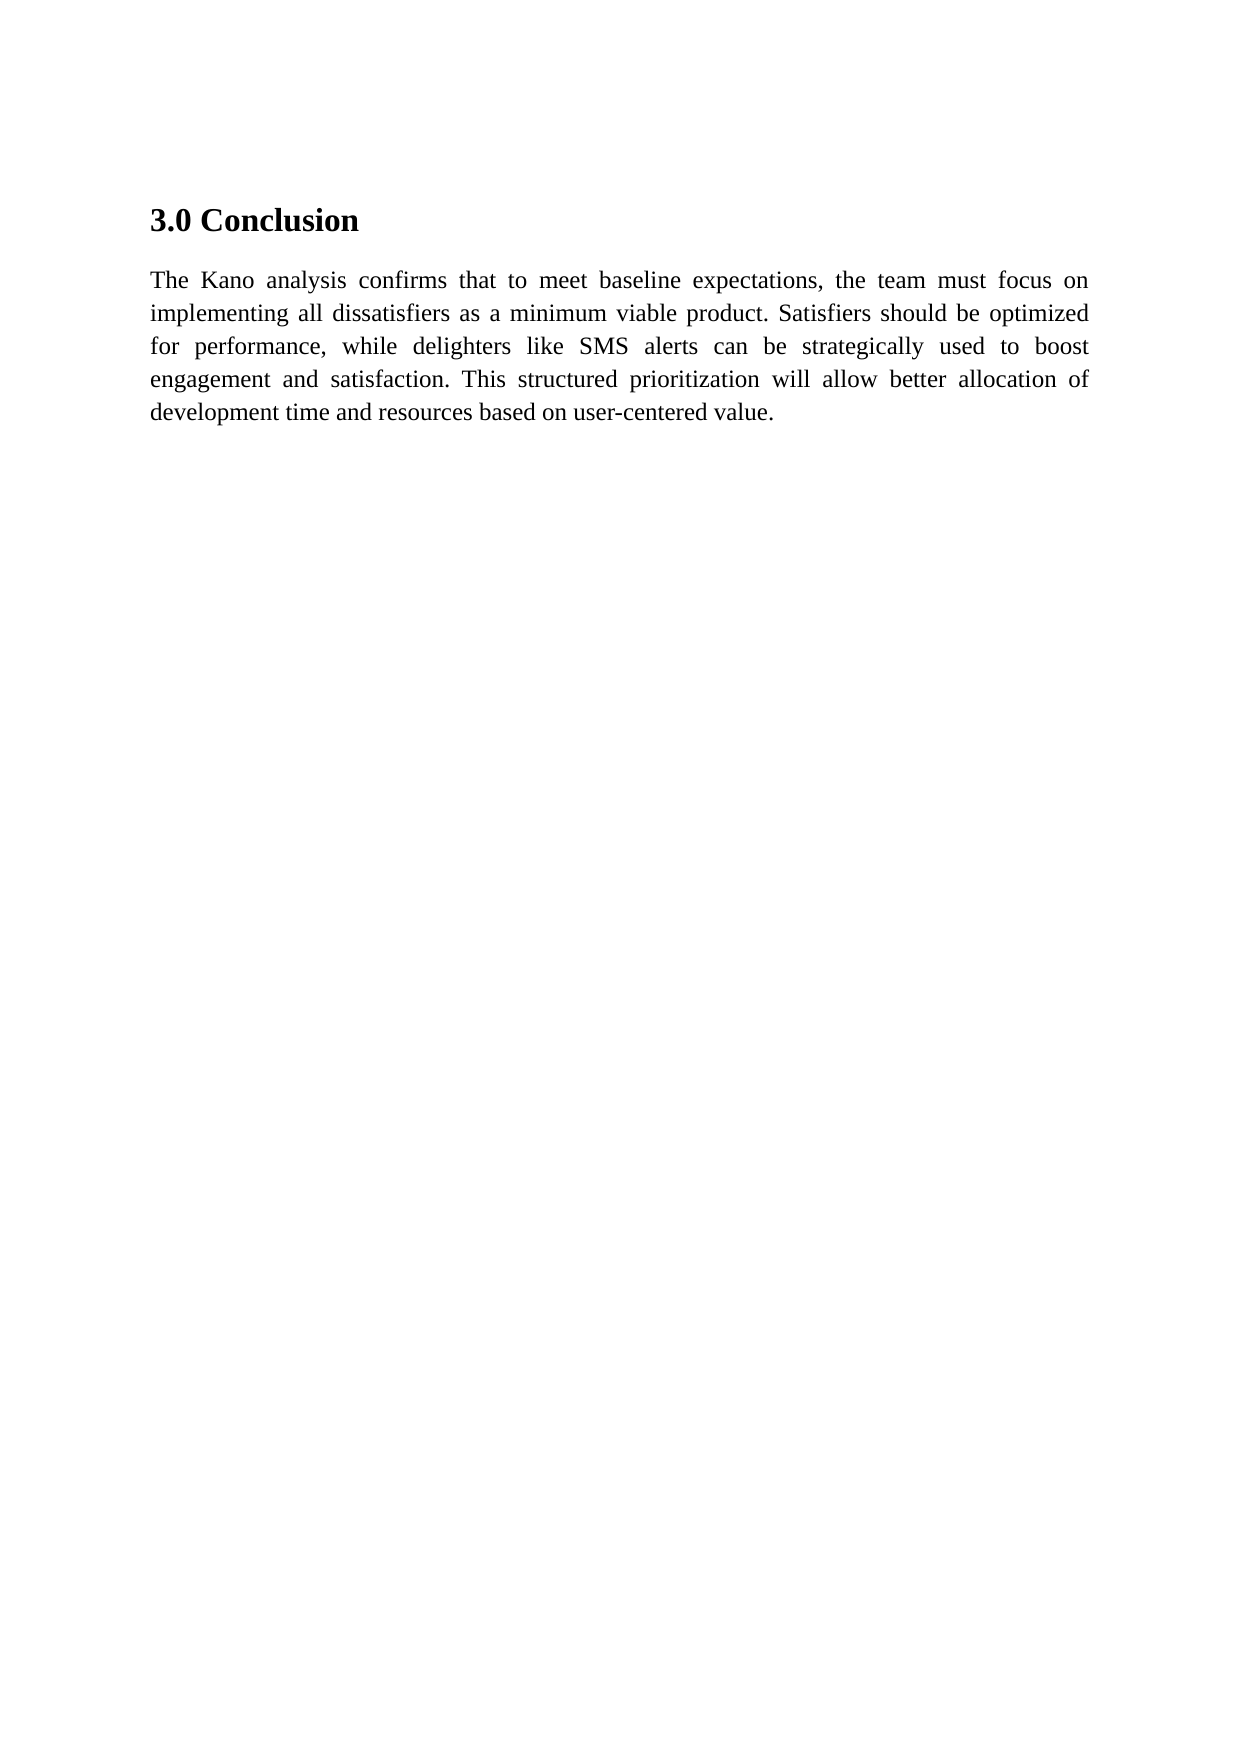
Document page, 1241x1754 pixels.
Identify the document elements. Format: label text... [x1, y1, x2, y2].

text The Kano analysis confirms that to meet baseline expectations, the team must focus on implementing all dissatisfiers as a minimum viable product. Satisfiers should be optimized for performance, while delighters like SMS alerts can be strategically used to boost engagement and satisfaction. This structured prioritization will allow better allocation of development time and resources based on user-centered value. [150, 265, 1090, 426]
subtitle 3.0 Conclusion [150, 200, 1090, 238]
